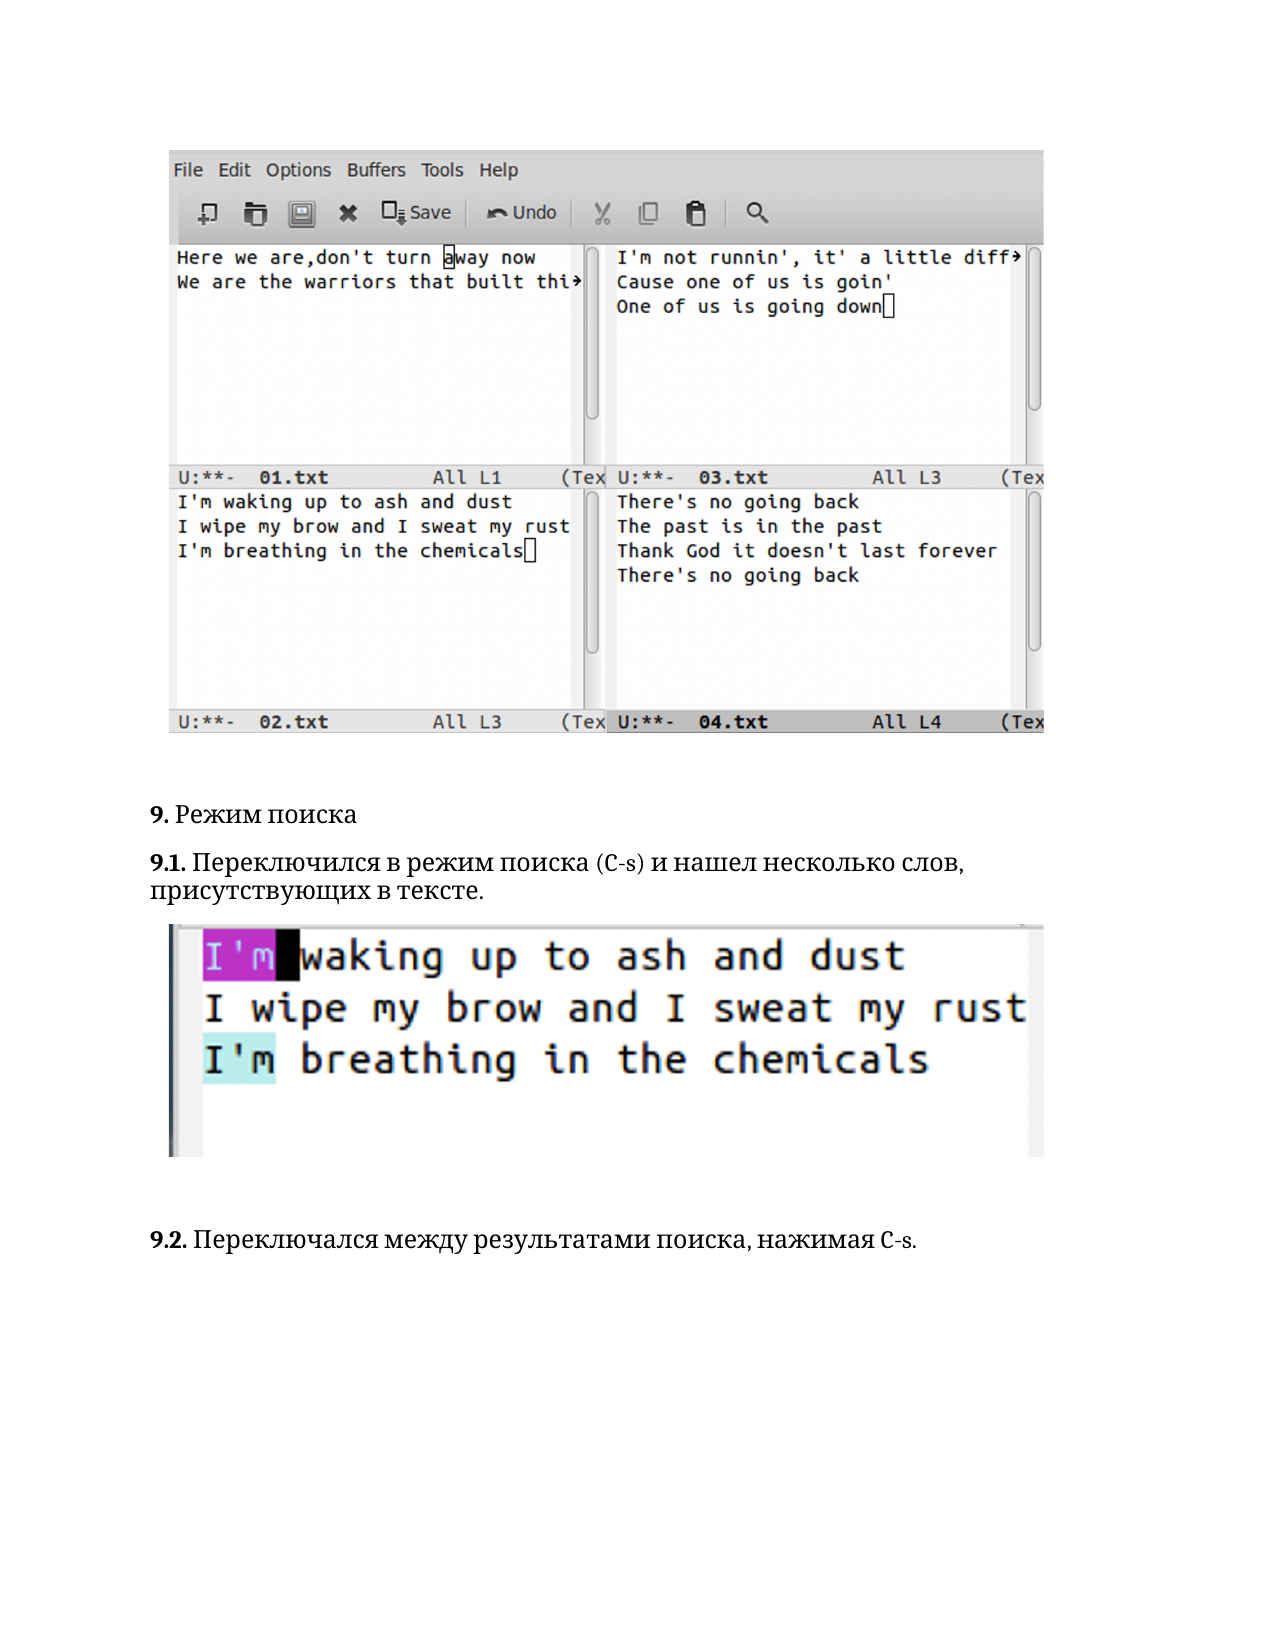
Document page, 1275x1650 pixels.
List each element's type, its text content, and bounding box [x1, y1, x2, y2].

picture [168, 150, 1044, 733]
text 9.2. Переключался между результатами поиска, нажимая C-s. [150, 1226, 1125, 1254]
picture [168, 924, 1044, 1158]
text 9.1. Переключился в режим поиска (C-s) и нашел несколько слов, присутствующих в тексте. [150, 848, 1125, 906]
text 9. Режим поиска [150, 801, 1125, 830]
